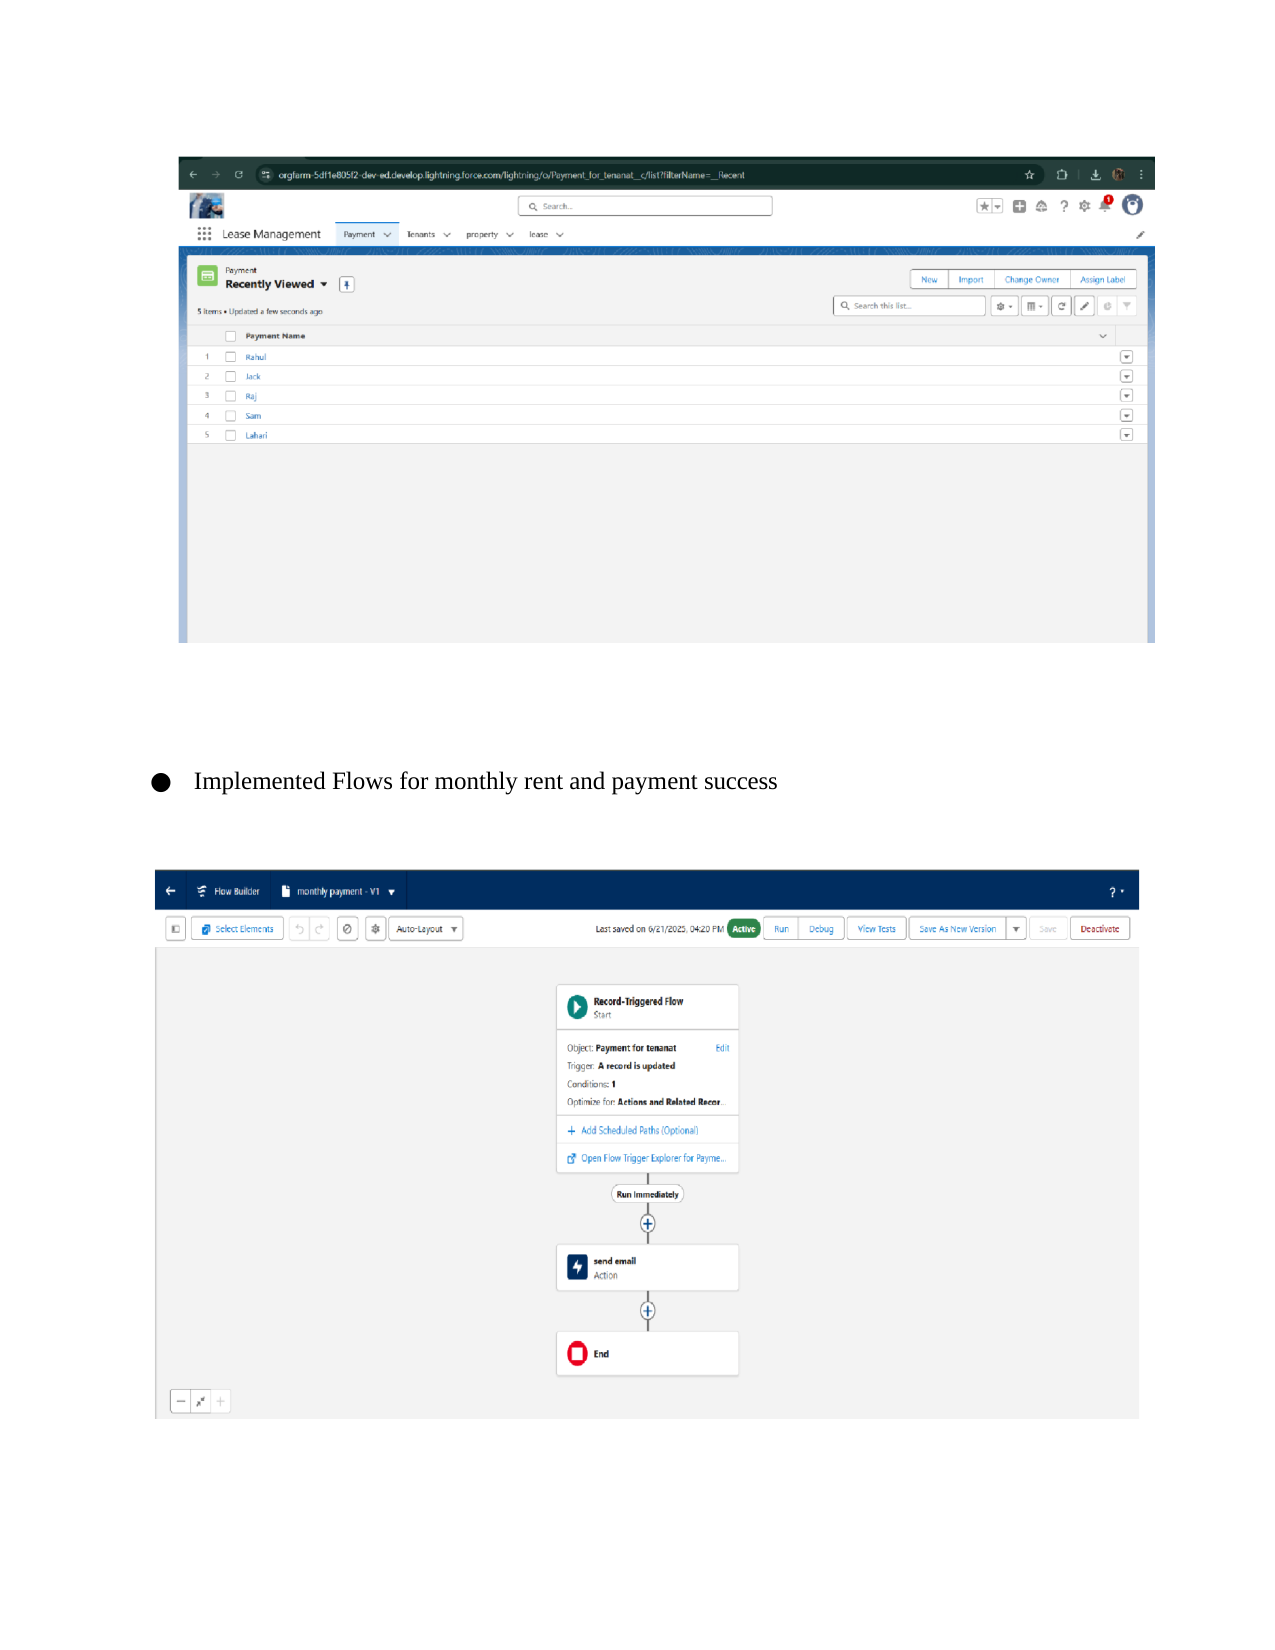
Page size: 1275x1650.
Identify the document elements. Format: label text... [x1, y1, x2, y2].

picture [178, 156, 1155, 643]
list Implemented Flows for monthly rent and payment success [150, 763, 1237, 797]
picture [154, 869, 1140, 1419]
